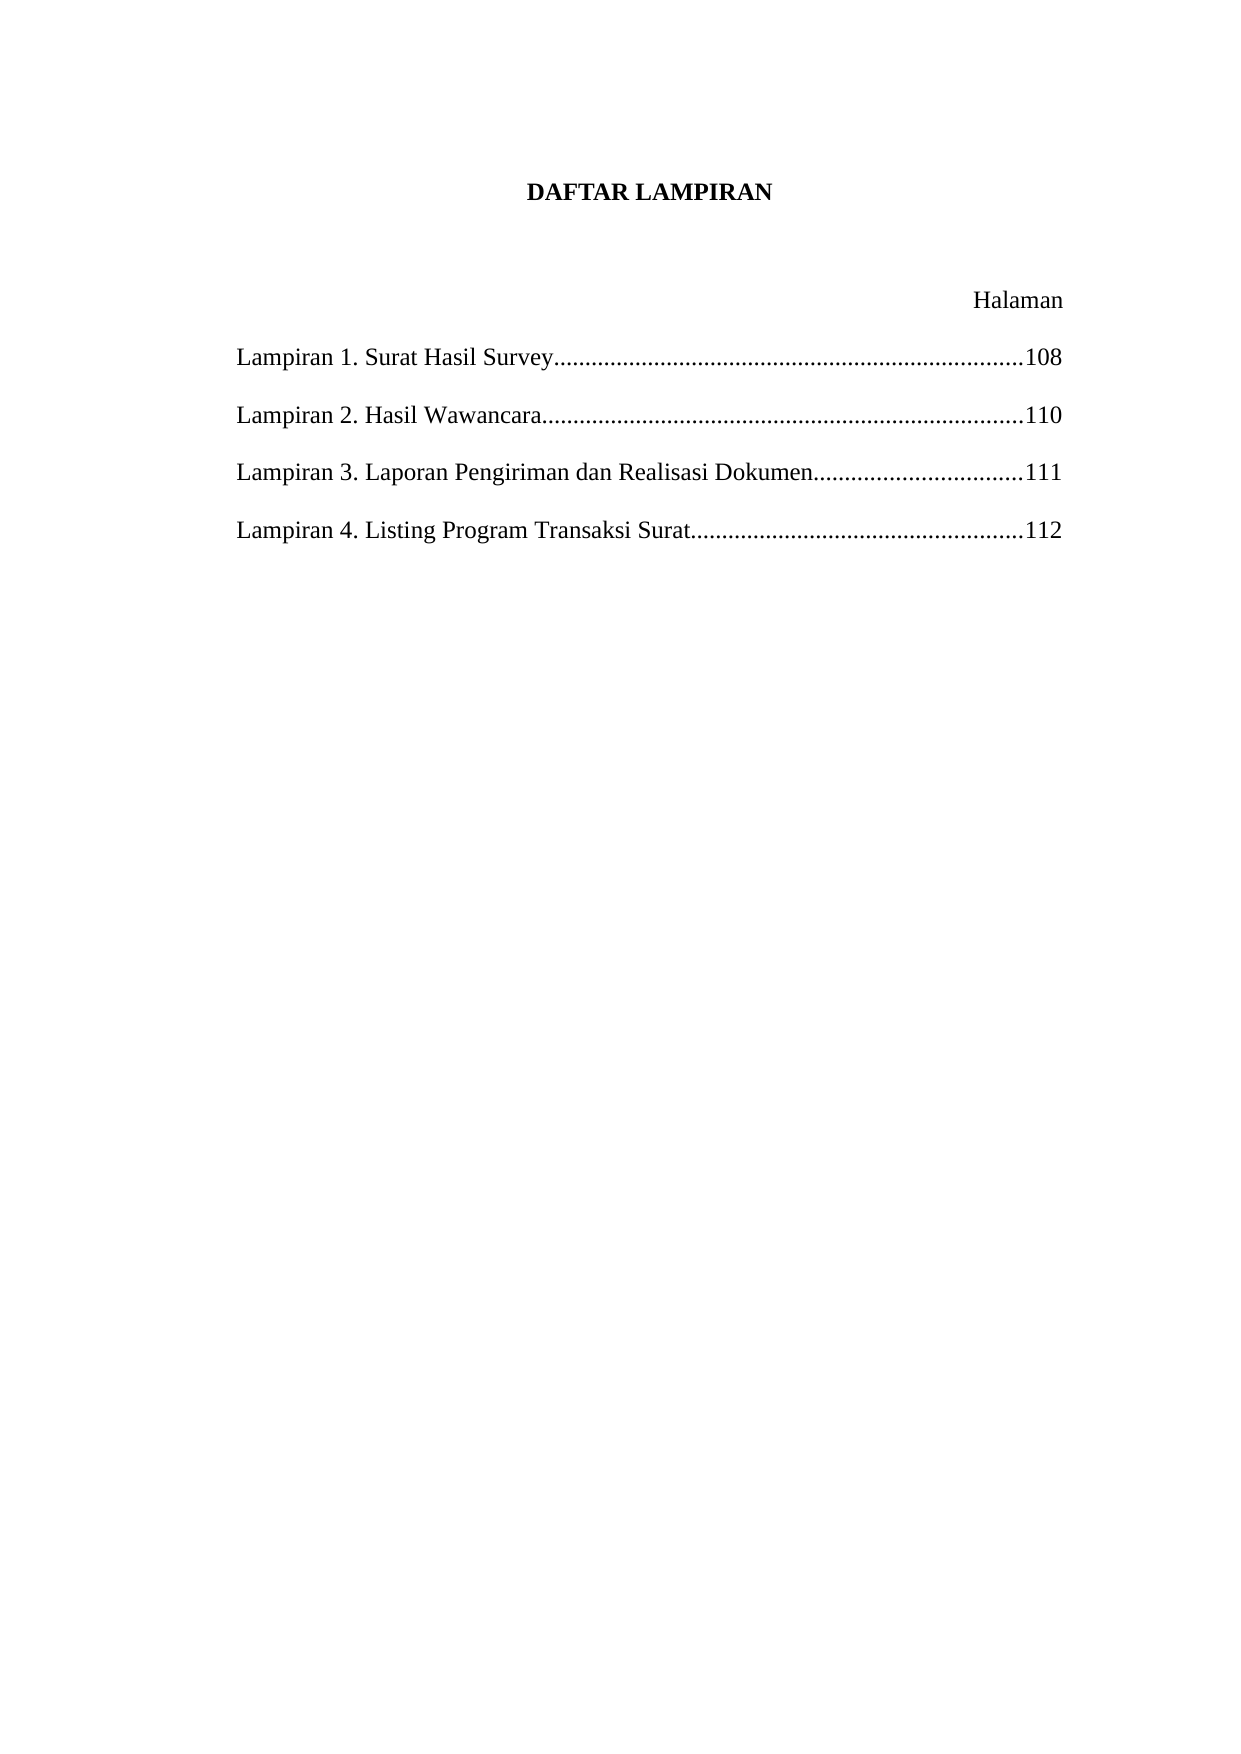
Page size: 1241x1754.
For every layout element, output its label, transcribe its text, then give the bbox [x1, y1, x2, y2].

text Lampiran 4. Listing Program Transaksi Surat 112 [236, 515, 1063, 543]
text Lampiran 3. Laporan Pengiriman dan Realisasi Dokumen 111 [236, 457, 1063, 486]
text Halaman [236, 285, 1063, 313]
subtitle DAFTAR LAMPIRAN [236, 177, 1063, 206]
text Lampiran 1. Surat Hasil Survey 108 [236, 342, 1063, 371]
text Lampiran 2. Hasil Wawancara 110 [236, 400, 1063, 428]
